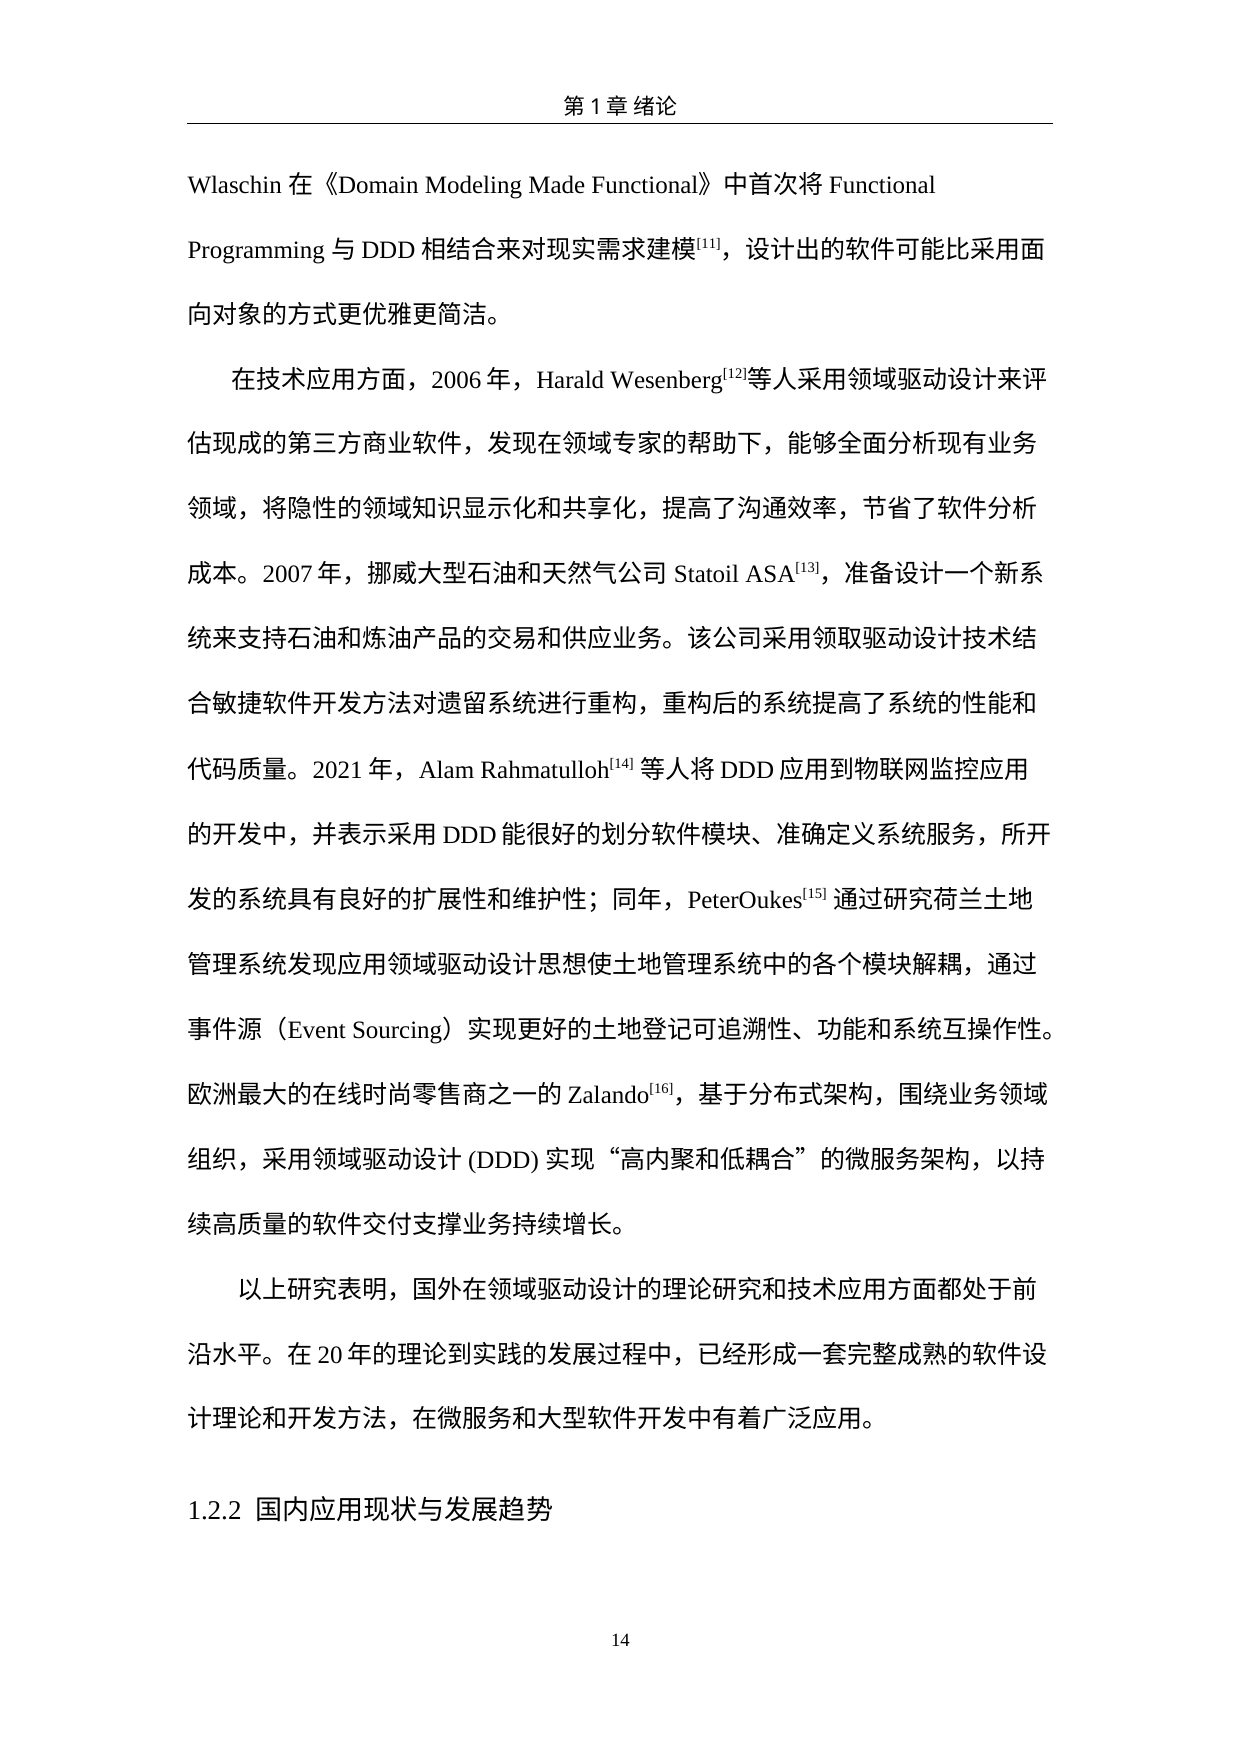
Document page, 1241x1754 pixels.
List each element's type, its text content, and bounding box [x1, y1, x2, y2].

text 1.2.2 国内应用现状与发展趋势 [187, 1475, 1053, 1540]
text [187, 150, 1053, 345]
text 在技术应用方面，2006年，Harald Wesenberg[12]等人采用领域驱动设计来评估现成的第三方商业软件，发现在领域专家的帮助下，能够全面分析现有业务领域，将隐性的领域知识显示化和共享化，提高了沟通效率，节省了软件分析成本。2007年，挪威大型石油和天然气公司 Statoil ASA[13]，准备设计一个新系统来支持石油和炼油产品的交易和供应业务。该公司采用领取驱动设计技术结合敏捷软件开发方法对遗留系统进行重构，重构后的系统提高了系统的性能和代码质量。2021 年，Alam Rahmatulloh[14] 等人将DDD应用到物联网监控应用的开发中，并表示采用DDD能很好的划分软件模块、准确定义系统服务，所开发的系统具有良好的扩展性和维护性；同年，PeterOukes[15] 通过研究荷兰土地管理系统发现应用领域驱动设计思想使土地管理系统中的各个模块解耦，通过事件源（Event Sourcing）实现更好的土地登记可追溯性、功能和系统互操作性。欧洲最大的在线时尚零售商之一的Zalando[16]，基于分布式架构，围绕业务领域组织，采用领域驱动设计 (DDD) 实现“高内聚和低耦合”的微服务架构，以持续高质量的软件交付支撑业务持续增长。 [187, 345, 1053, 1255]
text 以上研究表明，国外在领域驱动设计的理论研究和技术应用方面都处于前沿水平。在20年的理论到实践的发展过程中，已经形成一套完整成熟的软件设计理论和开发方法，在微服务和大型软件开发中有着广泛应用。 [187, 1255, 1053, 1450]
